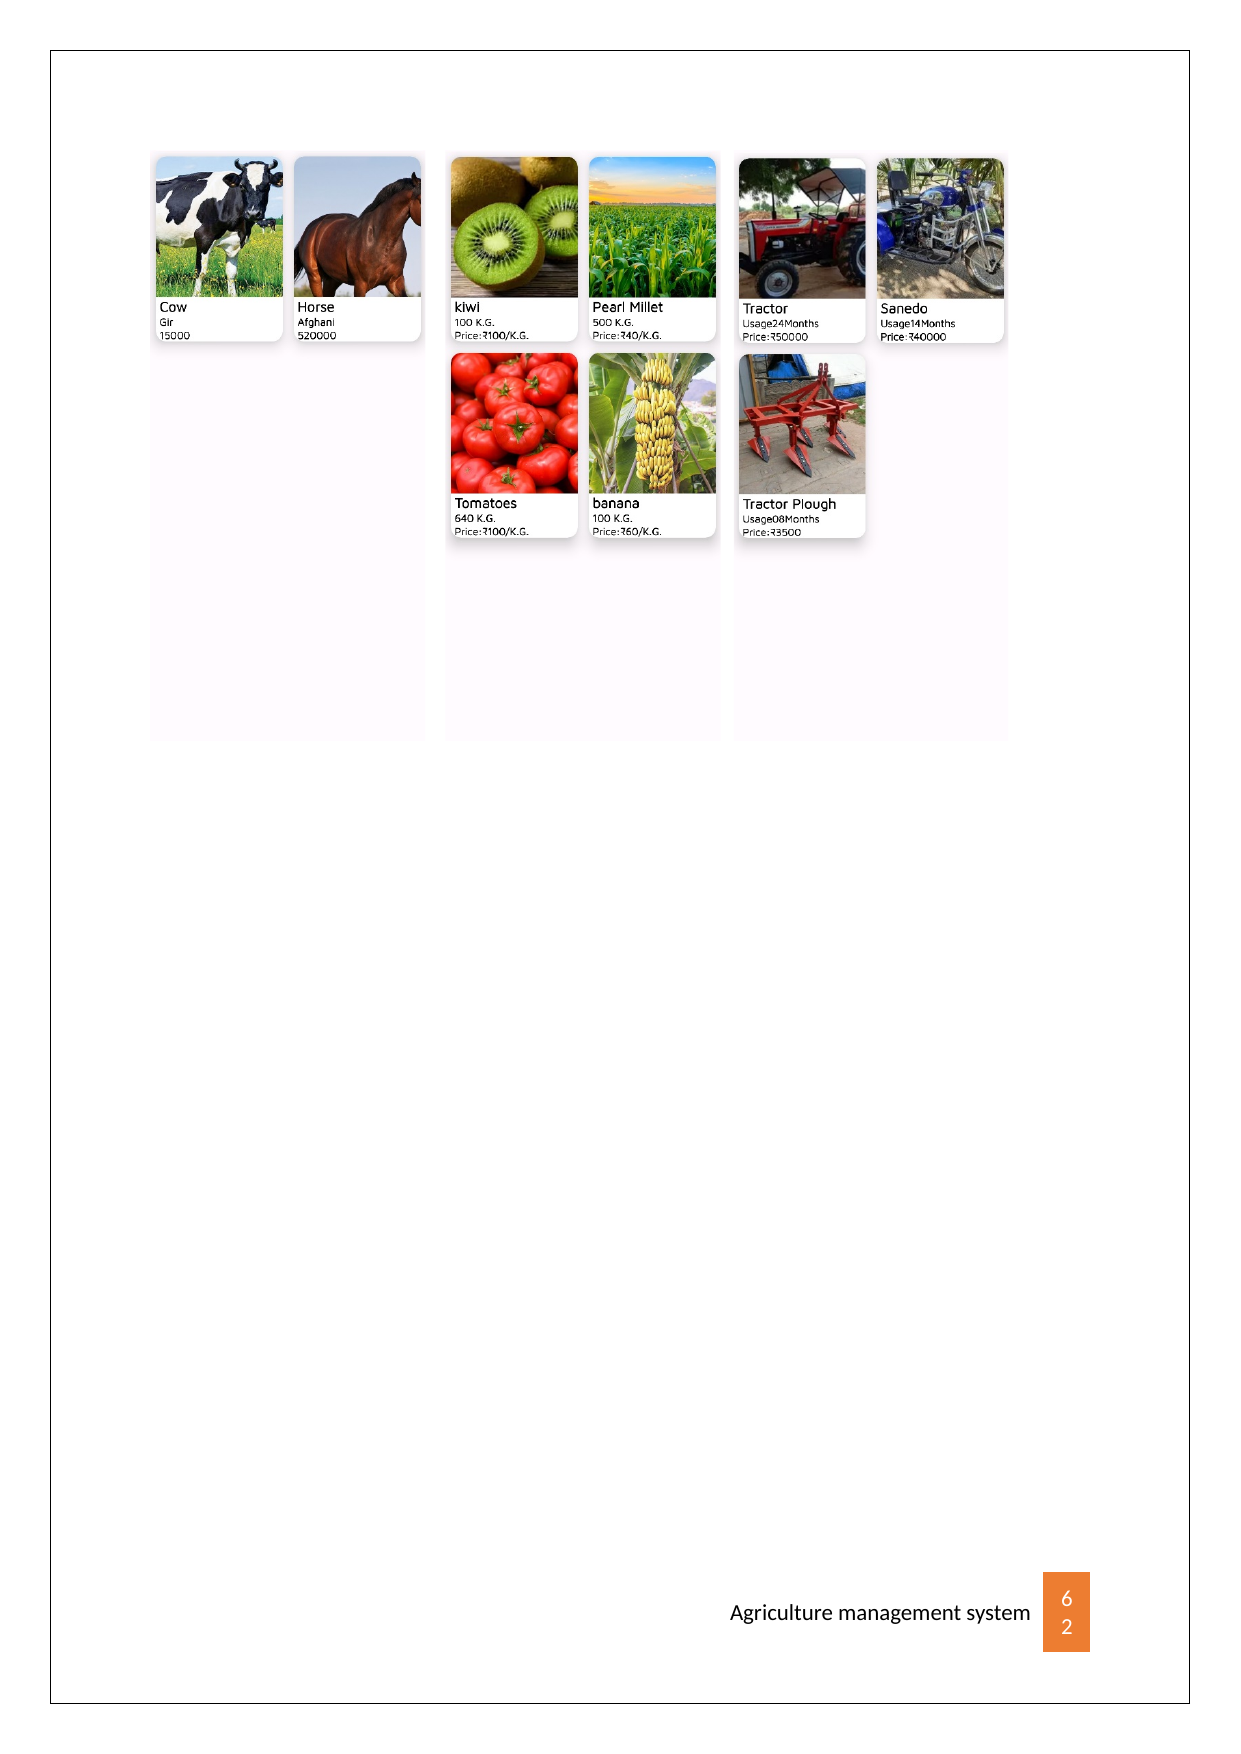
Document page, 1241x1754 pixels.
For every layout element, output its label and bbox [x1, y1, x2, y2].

picture [733, 150, 1009, 741]
picture [150, 150, 426, 741]
picture [445, 150, 721, 741]
